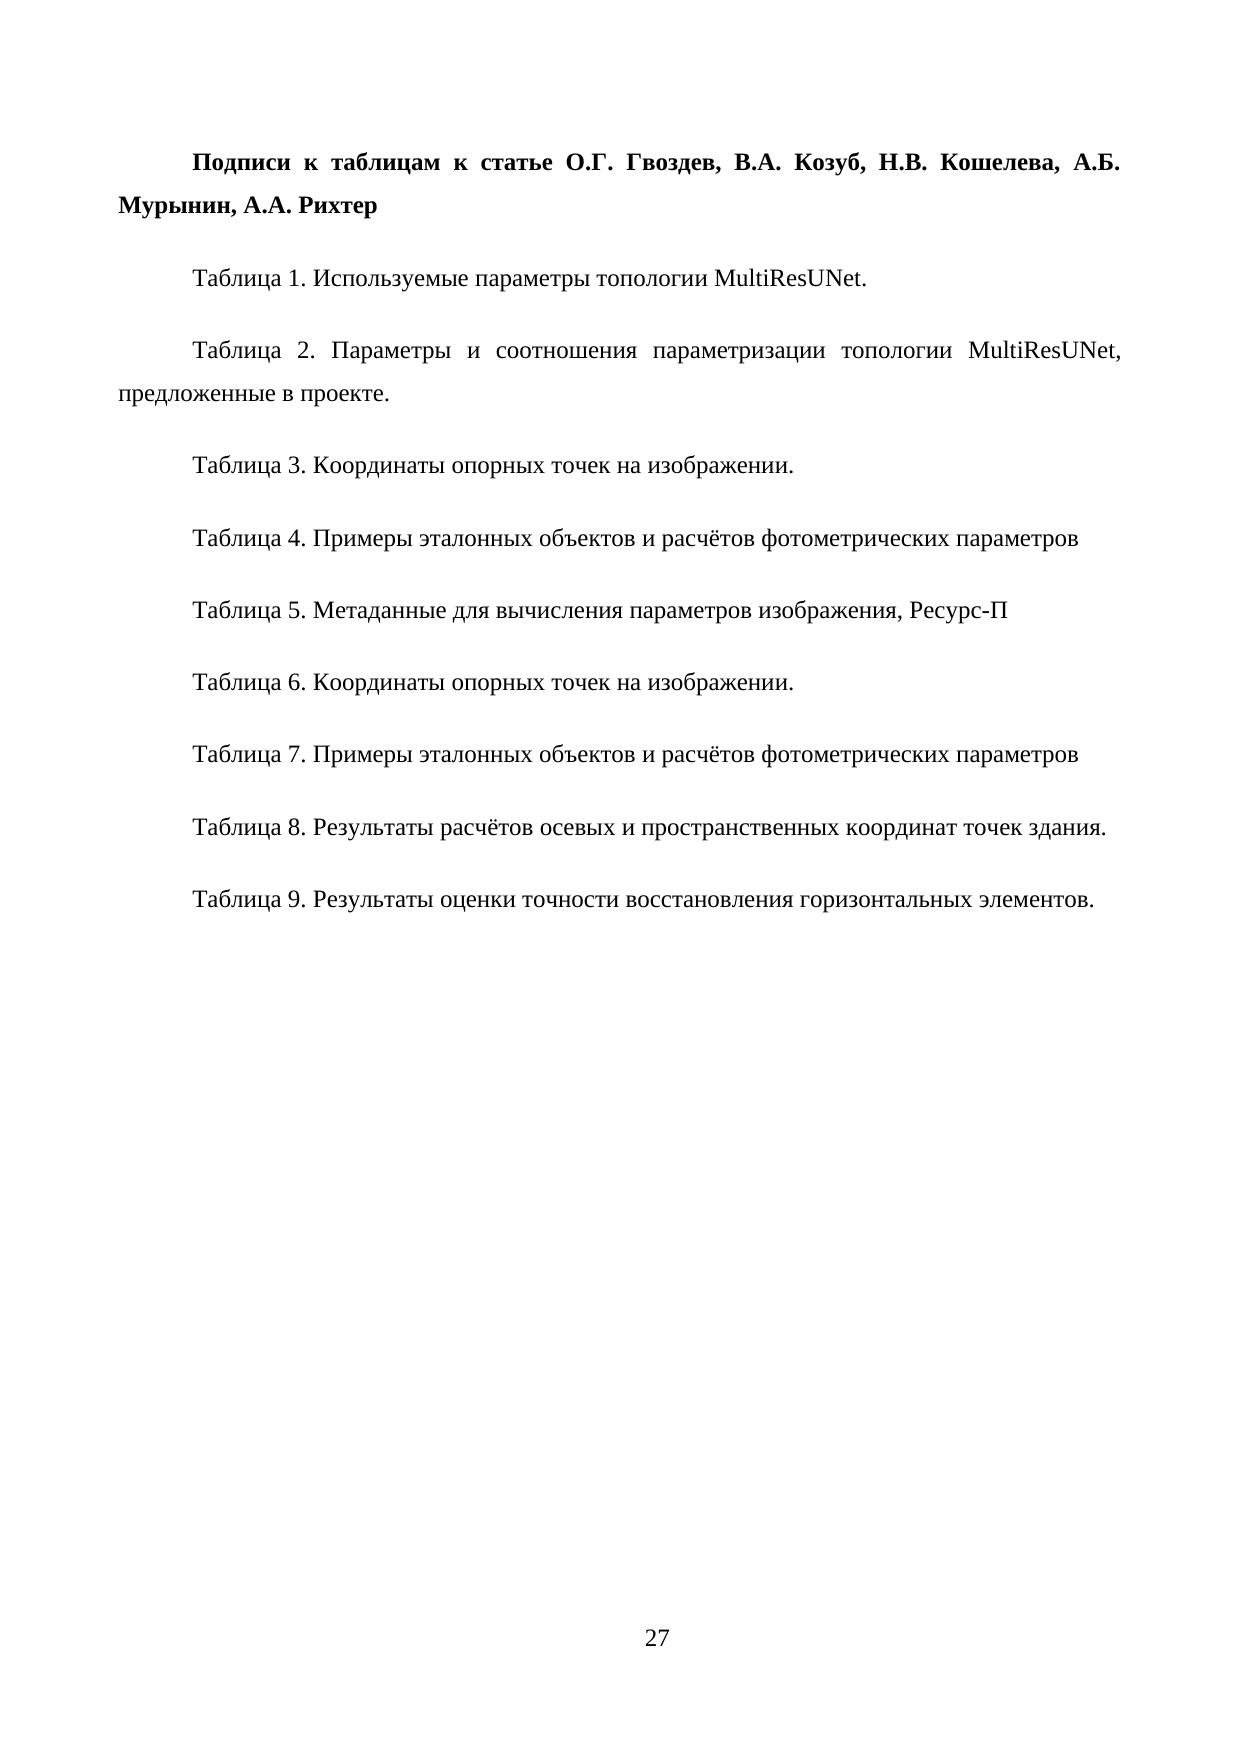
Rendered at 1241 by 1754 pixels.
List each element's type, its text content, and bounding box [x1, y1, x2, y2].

text Таблица 3. Координаты опорных точек на изображении. [118, 450, 1122, 479]
text Таблица 4. Примеры эталонных объектов и расчётов фотометрических параметров [118, 523, 1122, 551]
text Таблица 2. Параметры и соотношения параметризации топологии MultiResUNet, предложенные в проекте. [118, 335, 1122, 407]
text Таблица 8. Результаты расчётов осевых и пространственных координат точек здания. [118, 812, 1122, 841]
text Таблица 9. Результаты оценки точности восстановления горизонтальных элементов. [118, 884, 1122, 913]
text Таблица 7. Примеры эталонных объектов и расчётов фотометрических параметров [118, 739, 1122, 768]
text Таблица 6. Координаты опорных точек на изображении. [118, 667, 1122, 696]
text Таблица 1. Используемые параметры топологии MultiResUNet. [118, 263, 1122, 291]
text Подписи к таблицам к статье О.Г. Гвоздев, В.А. Козуб, Н.В. Кошелева, А.Б. Мурынин, А.А. Рихтер [118, 147, 1122, 219]
text Таблица 5. Метаданные для вычисления параметров изображения, Ресурс-П [118, 595, 1122, 624]
